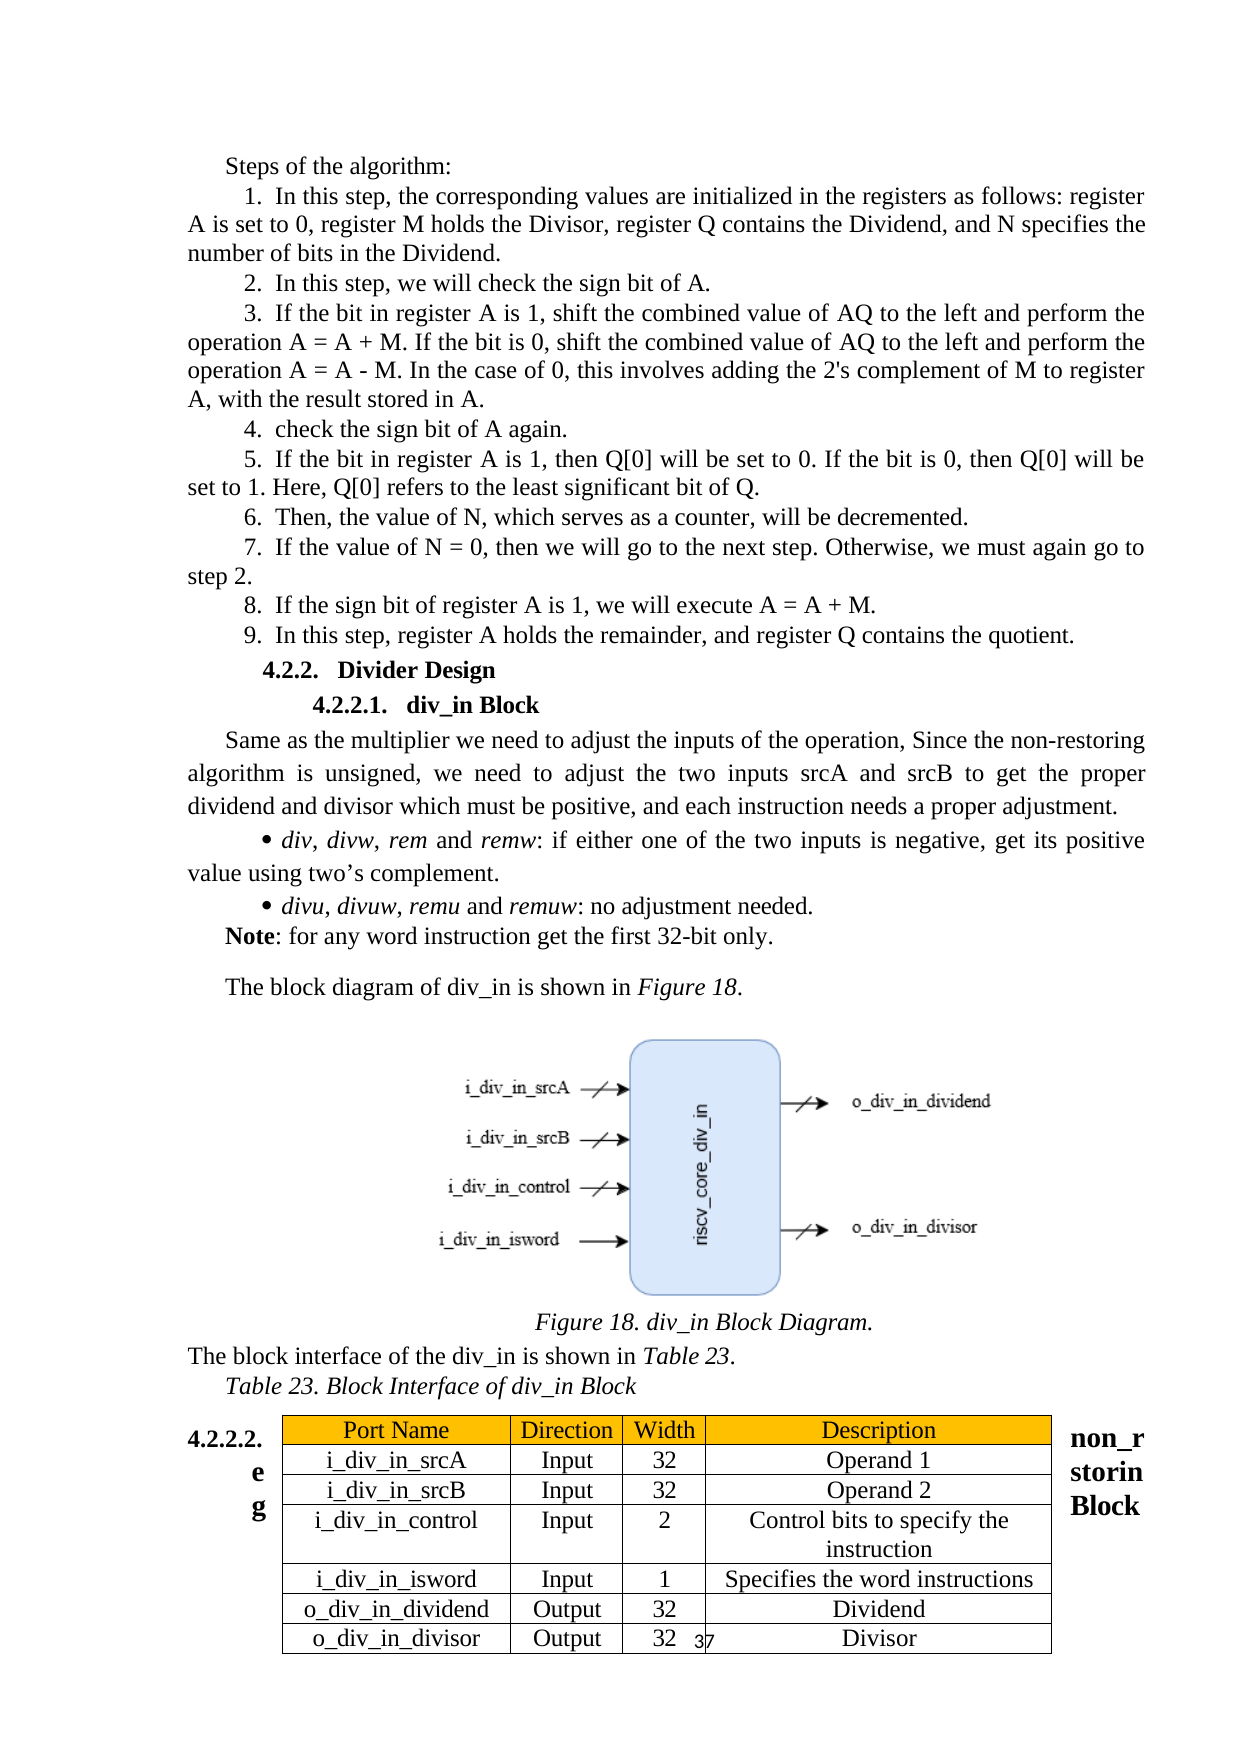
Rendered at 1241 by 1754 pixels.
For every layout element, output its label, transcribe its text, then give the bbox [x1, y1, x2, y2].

table_header Description [706, 1416, 1051, 1444]
list If the value of N = 0, then we will go to the next step. Otherwise, we must again go to step 2. [187, 532, 1146, 589]
table_header Direction [511, 1416, 622, 1444]
table_header Port Name [283, 1416, 510, 1444]
table_cell 2 [623, 1505, 705, 1563]
table_cell i_div_in_srcA [283, 1445, 510, 1474]
table_cell Dividend [706, 1594, 1051, 1622]
table_cell Operand 1 [706, 1445, 1051, 1474]
table_cell i_div_in_control [283, 1505, 510, 1563]
table_cell 32 [623, 1475, 705, 1504]
text The block interface of the div_in is shown in Table 23. [187, 1341, 1146, 1370]
table_cell Input [511, 1564, 622, 1593]
list divu, divuw, remu and remuw: no adjustment needed. [187, 891, 1146, 920]
table_cell i_div_in_srcB [283, 1475, 510, 1504]
table_cell 32 [623, 1624, 705, 1652]
list In this step, the corresponding values are initialized in the registers as follows: register A is set to 0, register M holds the Divisor, register Q contains the Dividend, and N specifies the number of bits in the Dividend. [187, 181, 1146, 267]
text The block diagram of div_in is shown in Figure 18. [225, 972, 1116, 1001]
list Then, the value of N, which serves as a counter, will be decremented. [187, 502, 1146, 531]
list In this step, register A holds the remainder, and register Q contains the quotient. [187, 620, 1146, 649]
table_cell Output [511, 1594, 622, 1622]
subtitle non_restoring Block [187, 1421, 282, 1521]
subtitle Divider Design [262, 655, 1146, 684]
list If the bit in register A is 1, shift the combined value of AQ to the left and perform the operation A = A + M. If the bit is 0, shift the combined value of AQ to the left and perform the operation A = A - M. In the case of 0, this involves adding the 2's complement of M to register A, with the result stored in A. [187, 298, 1146, 413]
table_cell o_div_in_dividend [283, 1594, 510, 1622]
text Steps of the algorithm: [225, 151, 1146, 180]
table_cell Output [511, 1624, 622, 1652]
list check the sign bit of A again. [187, 414, 1146, 443]
table_cell Control bits to specify the instruction [706, 1505, 1051, 1563]
table_cell Divisor [706, 1624, 1051, 1652]
text Same as the multiplier we need to adjust the inputs of the operation, Since the non-restoring algorithm is unsigned, we need to adjust the two inputs srcA and srcB to get the proper dividend and divisor which must be positive, and each instruction needs a proper adjustment. [187, 725, 1146, 820]
table_cell Input [511, 1505, 622, 1563]
text Figure 18. div_in Block Diagram. [262, 1307, 1146, 1336]
table_cell Input [511, 1475, 622, 1504]
list In this step, we will check the sign bit of A. [187, 268, 1146, 297]
table_cell o_div_in_divisor [283, 1624, 510, 1652]
text Note: for any word instruction get the first 32-bit only. [225, 921, 1146, 950]
table_header Width [623, 1416, 705, 1444]
table_cell 1 [623, 1564, 705, 1593]
list If the bit in register A is 1, then Q[0] will be set to 0. If the bit is 0, then Q[0] will be set to 1. Here, Q[0] refers to the least significant bit of Q. [187, 444, 1146, 501]
text Table 23. Block Interface of div_in Block [225, 1371, 1146, 1400]
list If the sign bit of register A is 1, we will execute A = A + M. [187, 591, 1146, 619]
table_cell 32 [623, 1594, 705, 1622]
table_cell i_div_in_isword [283, 1564, 510, 1593]
subtitle div_in Block [312, 690, 1146, 719]
list div, divw, rem and remw: if either one of the two inputs is negative, get its positive value using two’s complement. [187, 826, 1146, 887]
table_cell 32 [623, 1445, 705, 1474]
table_cell Specifies the word instructions [706, 1564, 1051, 1593]
subtitle non_restoring Block [1052, 1421, 1146, 1521]
table_cell Operand 2 [706, 1475, 1051, 1504]
picture [398, 1022, 1010, 1307]
table_cell Input [511, 1445, 622, 1474]
